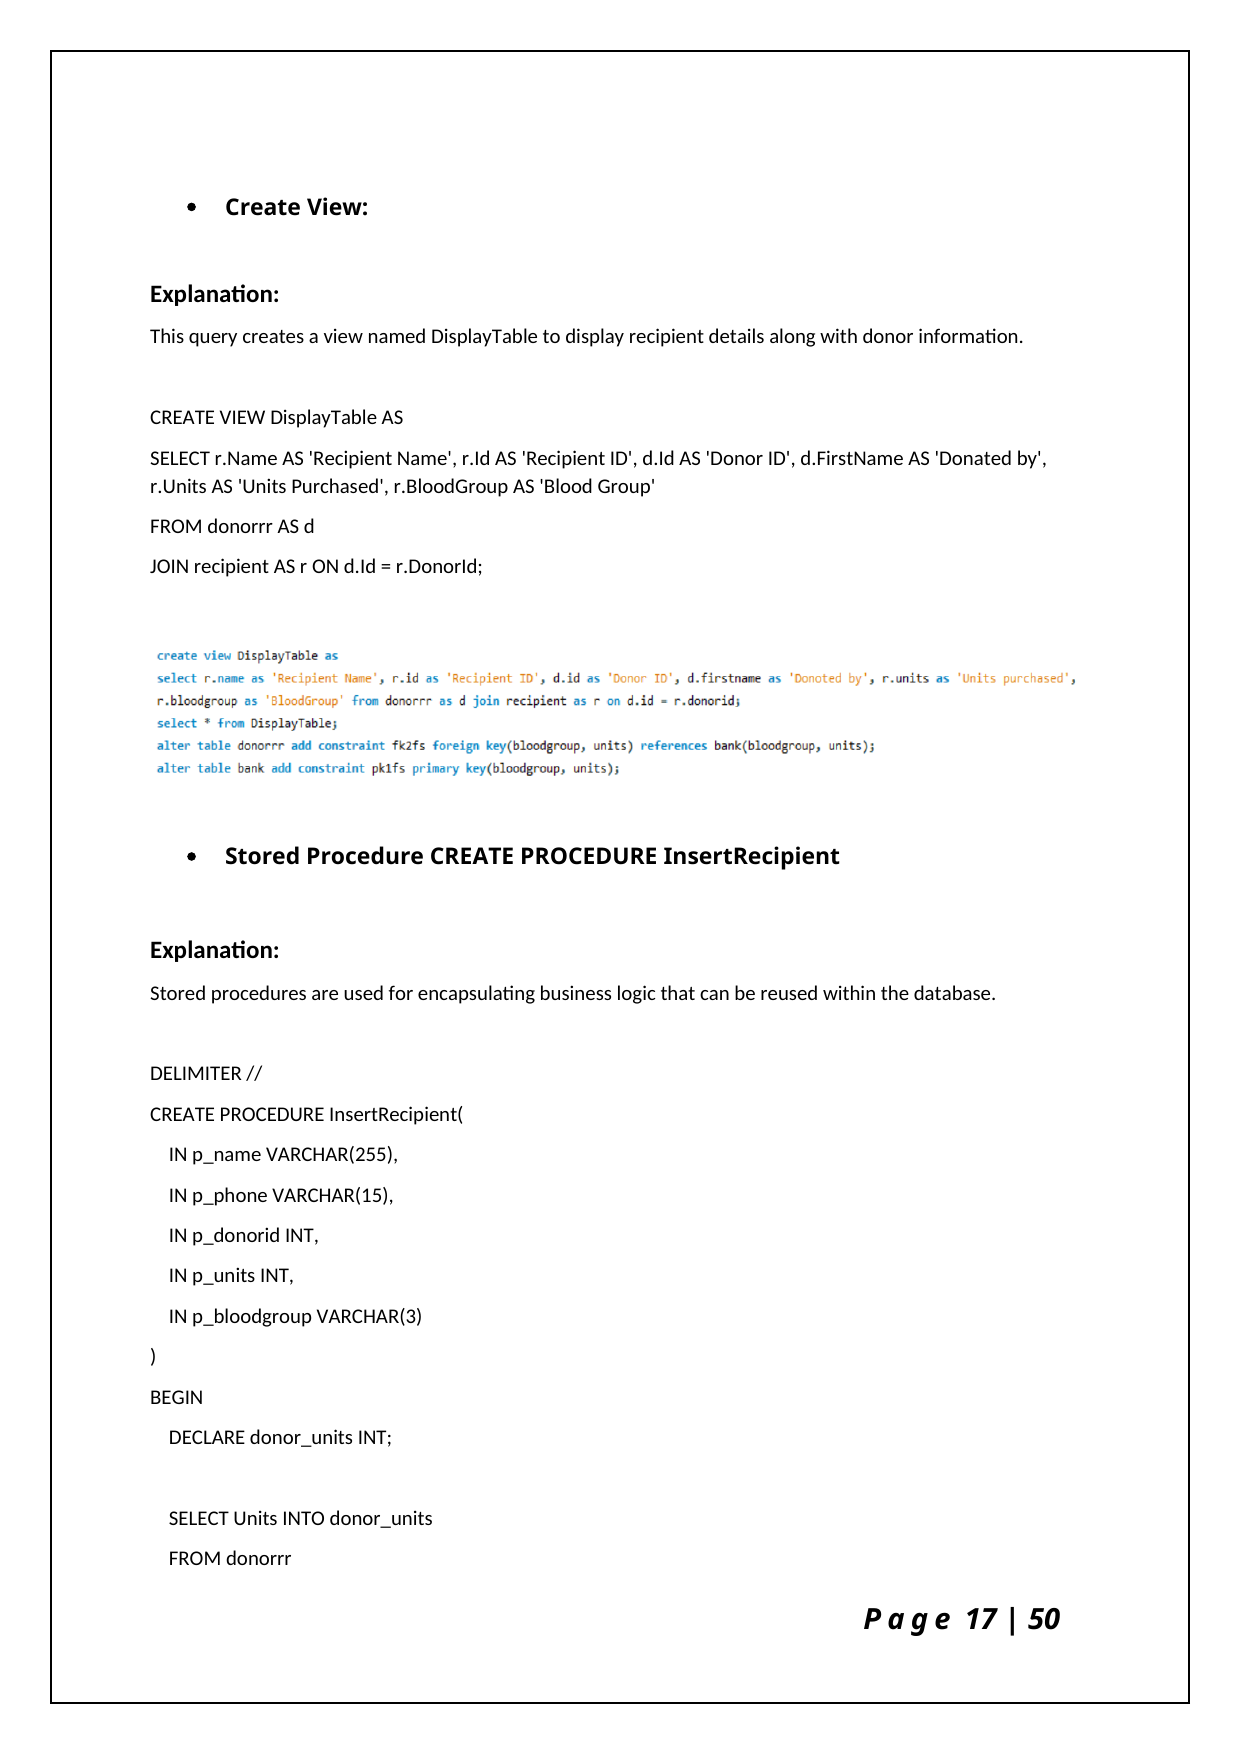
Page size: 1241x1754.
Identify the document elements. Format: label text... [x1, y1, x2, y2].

text IN p_units INT, [150, 1263, 1090, 1288]
text ) [150, 1343, 1090, 1369]
list Create View: [187, 190, 1090, 222]
text SELECT r.Name AS 'Recipient Name', r.Id AS 'Recipient ID', d.Id AS 'Donor ID', d.FirstName AS 'Donated by', r.Units AS 'Units Purchased', r.BloodGroup AS 'Blood Group' [150, 445, 1090, 498]
picture [150, 634, 1091, 785]
text Stored procedures are used for encapsulating business logic that can be reused within the database. [150, 980, 1090, 1005]
text CREATE PROCEDURE InsertRecipient( [150, 1101, 1090, 1126]
text Explanation: [150, 934, 1090, 964]
text DELIMITER // [150, 1061, 1090, 1086]
text DECLARE donor_units INT; [150, 1424, 1090, 1450]
text JOIN recipient AS r ON d.Id = r.DonorId; [150, 554, 1090, 579]
text IN p_name VARCHAR(255), [150, 1141, 1090, 1167]
text This query creates a view named DisplayTable to display recipient details along with donor information. [150, 324, 1090, 349]
text IN p_phone VARCHAR(15), [150, 1182, 1090, 1207]
text IN p_bloodgroup VARCHAR(3) [150, 1303, 1090, 1328]
text Explanation: [150, 278, 1090, 308]
text SELECT Units INTO donor_units [150, 1505, 1090, 1531]
text IN p_donorid INT, [150, 1222, 1090, 1248]
list Stored Procedure CREATE PROCEDURE InsertRecipient [187, 840, 1090, 871]
text BEGIN [150, 1384, 1090, 1409]
text FROM donorrr AS d [150, 513, 1090, 539]
text FROM donorrr [150, 1546, 1090, 1571]
text CREATE VIEW DisplayTable AS [150, 404, 1090, 430]
